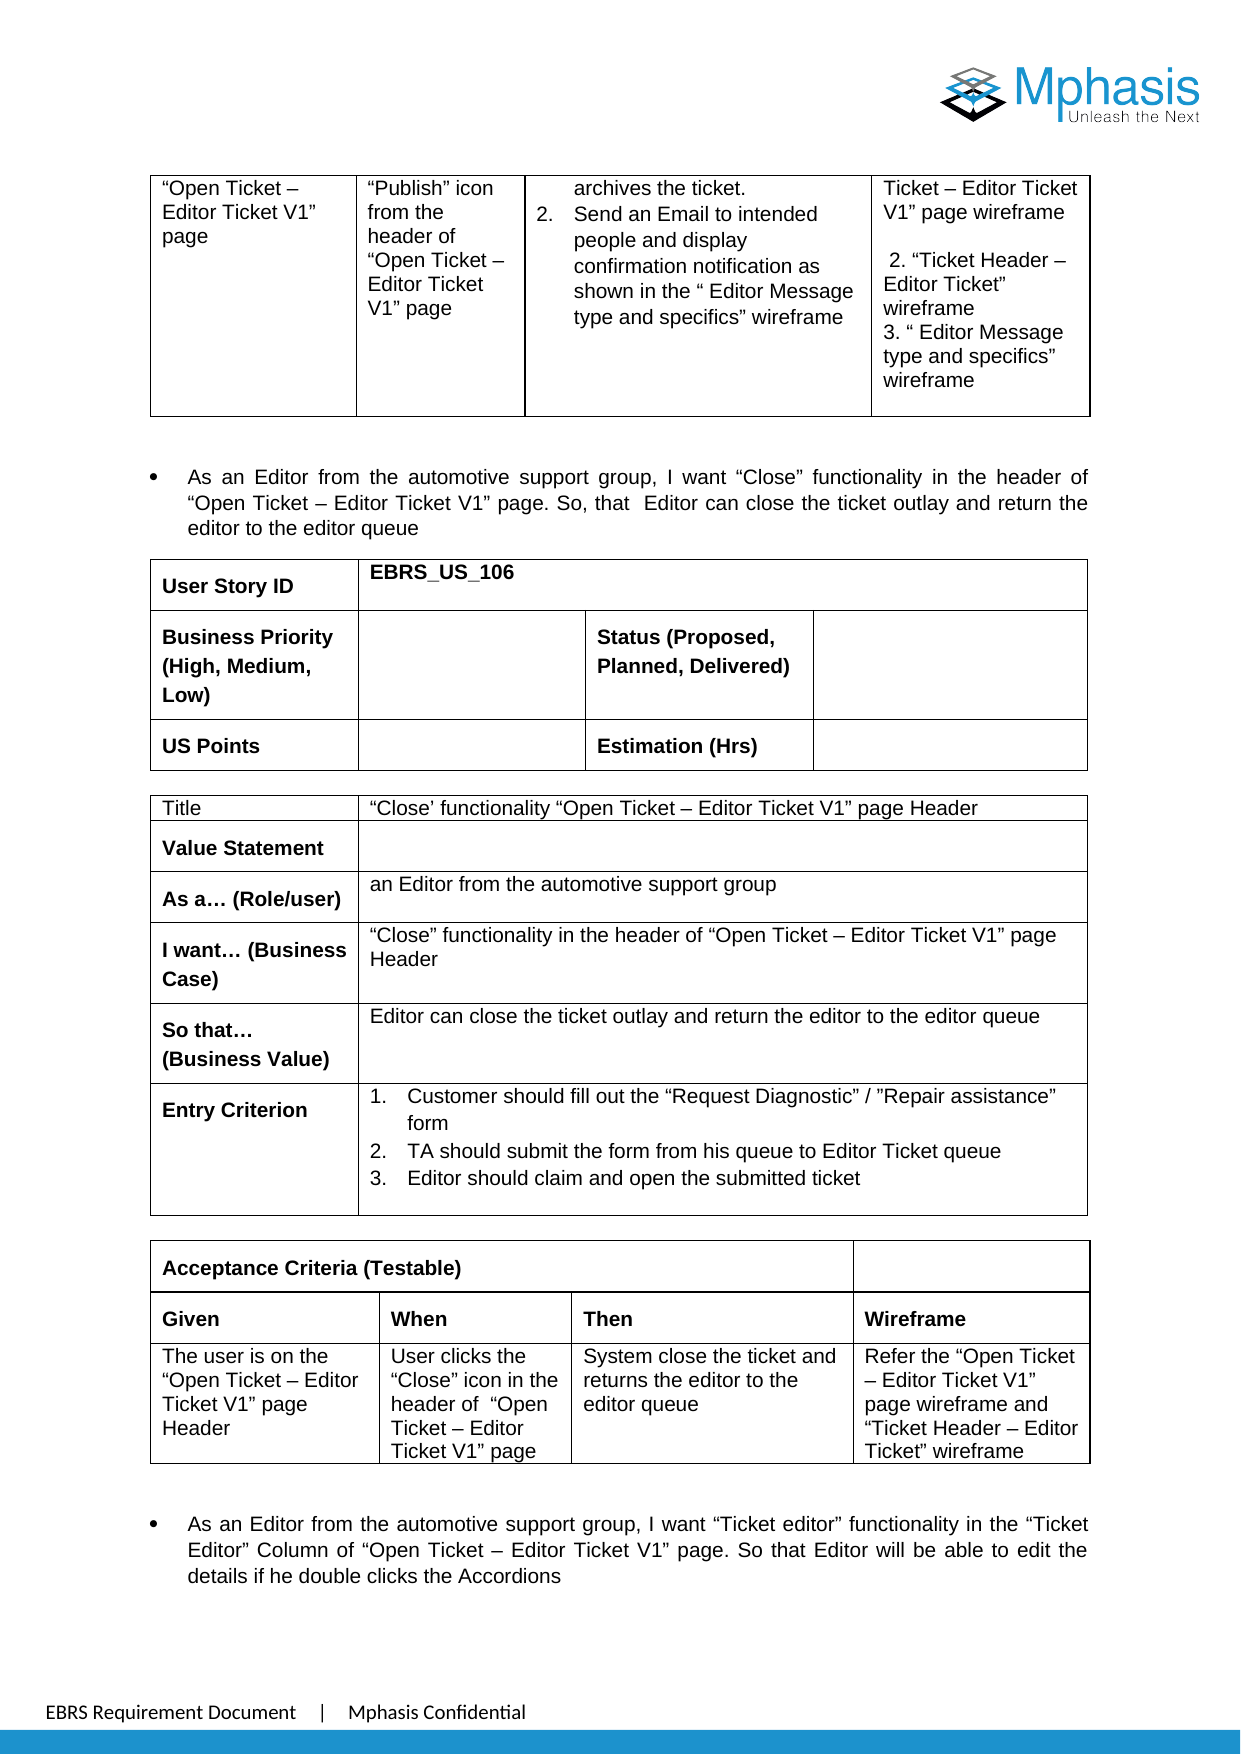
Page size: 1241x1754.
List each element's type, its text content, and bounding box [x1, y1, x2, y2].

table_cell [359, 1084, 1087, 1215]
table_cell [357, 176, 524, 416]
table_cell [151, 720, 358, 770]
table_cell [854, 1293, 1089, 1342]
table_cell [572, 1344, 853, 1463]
picture [926, 51, 1213, 139]
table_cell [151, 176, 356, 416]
list As an Editor from the automotive support group, I want “Close” functionality in the header of “Open Ticket – Editor Ticket V1” page. So, that Editor can close the ticket outlay and return the editor to the editor queue [150, 464, 1090, 540]
list As an Editor from the automotive support group, I want “Ticket editor” functionality in the “Ticket Editor” Column of “Open Ticket – Editor Ticket V1” page. So that Editor will be able to edit the details if he double clicks the Accordions [150, 1512, 1090, 1588]
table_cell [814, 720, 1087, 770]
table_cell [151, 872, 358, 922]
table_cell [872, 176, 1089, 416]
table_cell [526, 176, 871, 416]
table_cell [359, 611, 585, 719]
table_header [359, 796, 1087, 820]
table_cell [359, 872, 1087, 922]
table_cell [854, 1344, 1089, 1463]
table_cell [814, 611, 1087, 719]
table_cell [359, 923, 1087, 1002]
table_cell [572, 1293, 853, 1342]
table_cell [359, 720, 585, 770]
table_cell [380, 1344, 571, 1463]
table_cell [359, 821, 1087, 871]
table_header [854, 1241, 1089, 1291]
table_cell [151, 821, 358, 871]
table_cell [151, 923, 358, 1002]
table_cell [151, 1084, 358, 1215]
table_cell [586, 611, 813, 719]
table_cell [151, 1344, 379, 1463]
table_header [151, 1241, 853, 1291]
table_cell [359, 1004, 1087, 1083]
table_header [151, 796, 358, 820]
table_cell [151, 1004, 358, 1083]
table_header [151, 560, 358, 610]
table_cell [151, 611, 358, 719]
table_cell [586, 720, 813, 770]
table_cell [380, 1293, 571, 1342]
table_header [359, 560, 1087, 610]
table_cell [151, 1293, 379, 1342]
